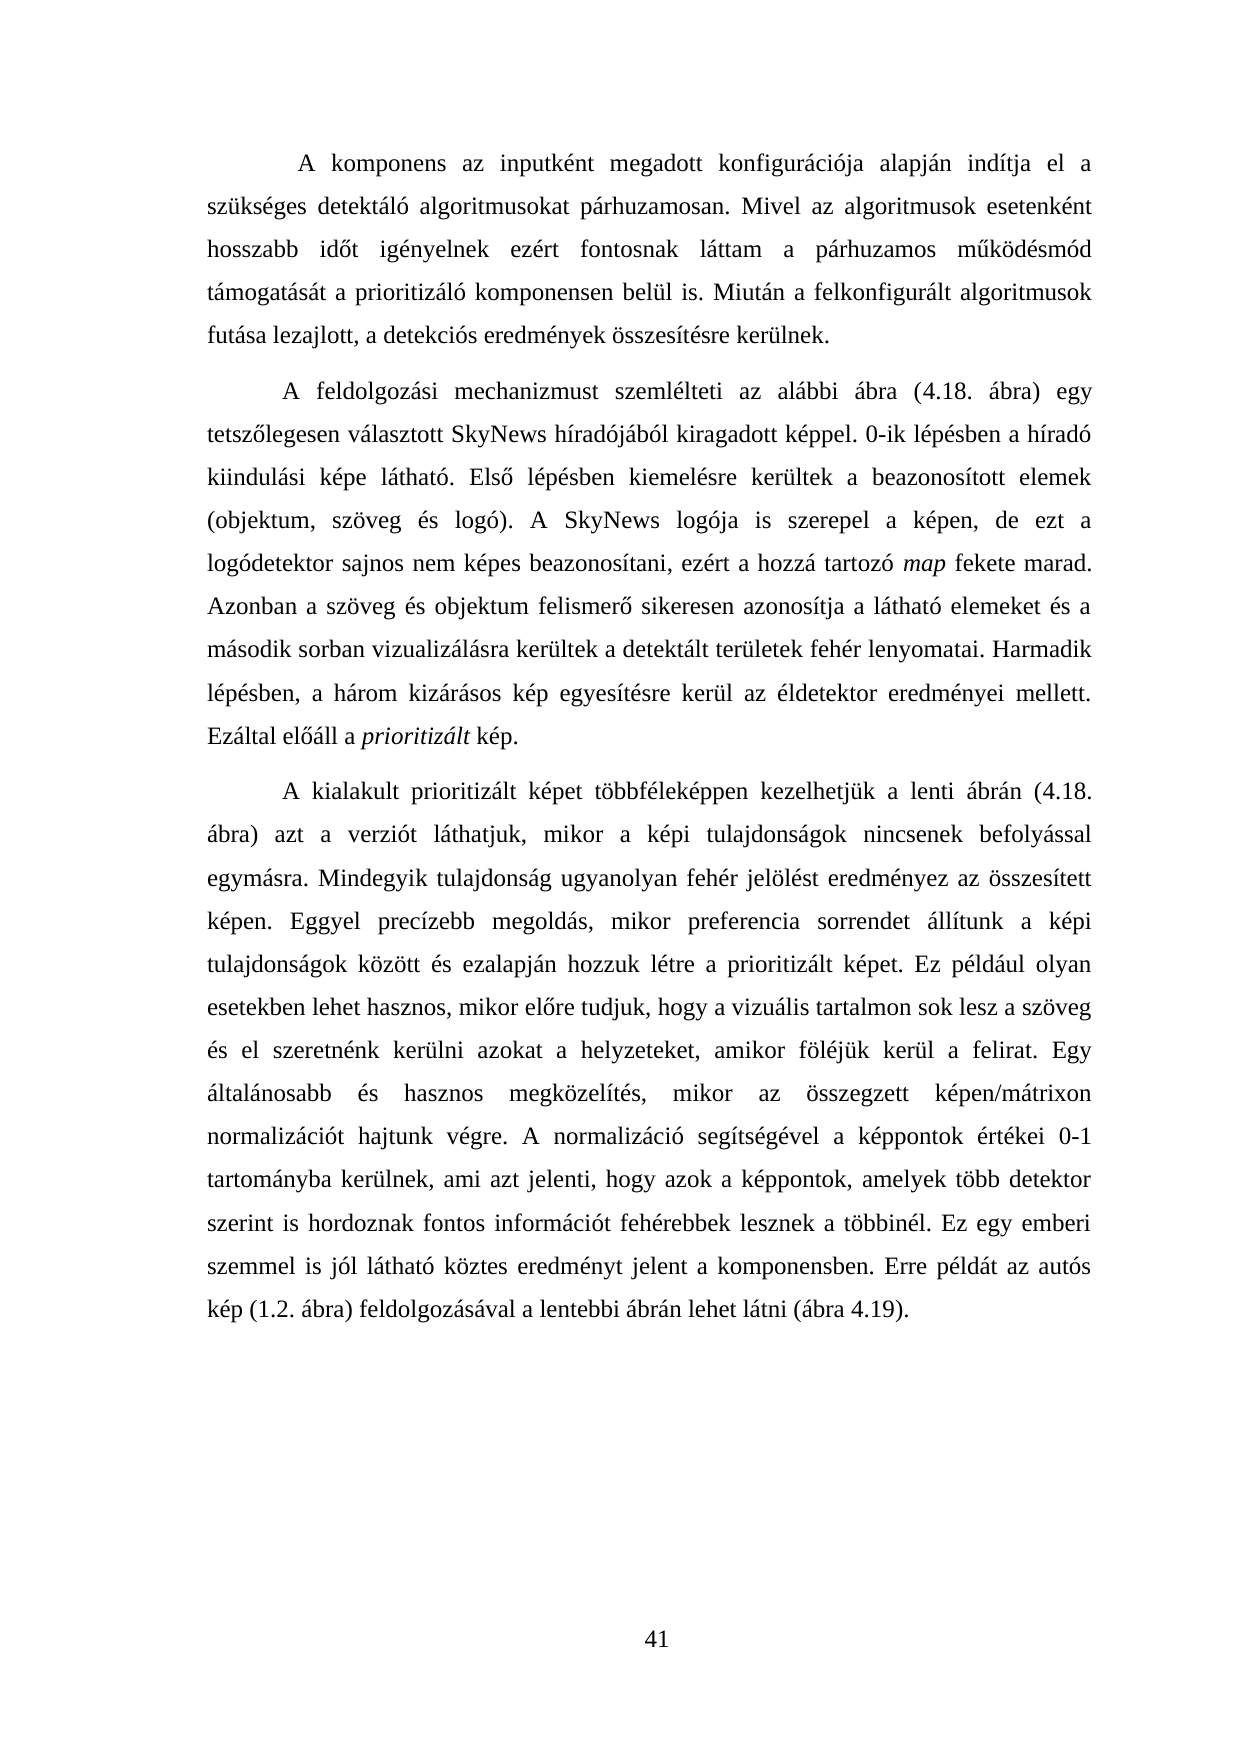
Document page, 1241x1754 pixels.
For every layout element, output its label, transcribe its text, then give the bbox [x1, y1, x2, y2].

text A komponens az inputként megadott konfigurációja alapján indítja el a szükséges detektáló algoritmusokat párhuzamosan. Mivel az algoritmusok esetenként hosszabb időt igényelnek ezért fontosnak láttam a párhuzamos működésmód támogatását a prioritizáló komponensen belül is. Miután a felkonfigurált algoritmusok futása lezajlott, a detekciós eredmények összesítésre kerülnek. [207, 148, 1092, 349]
